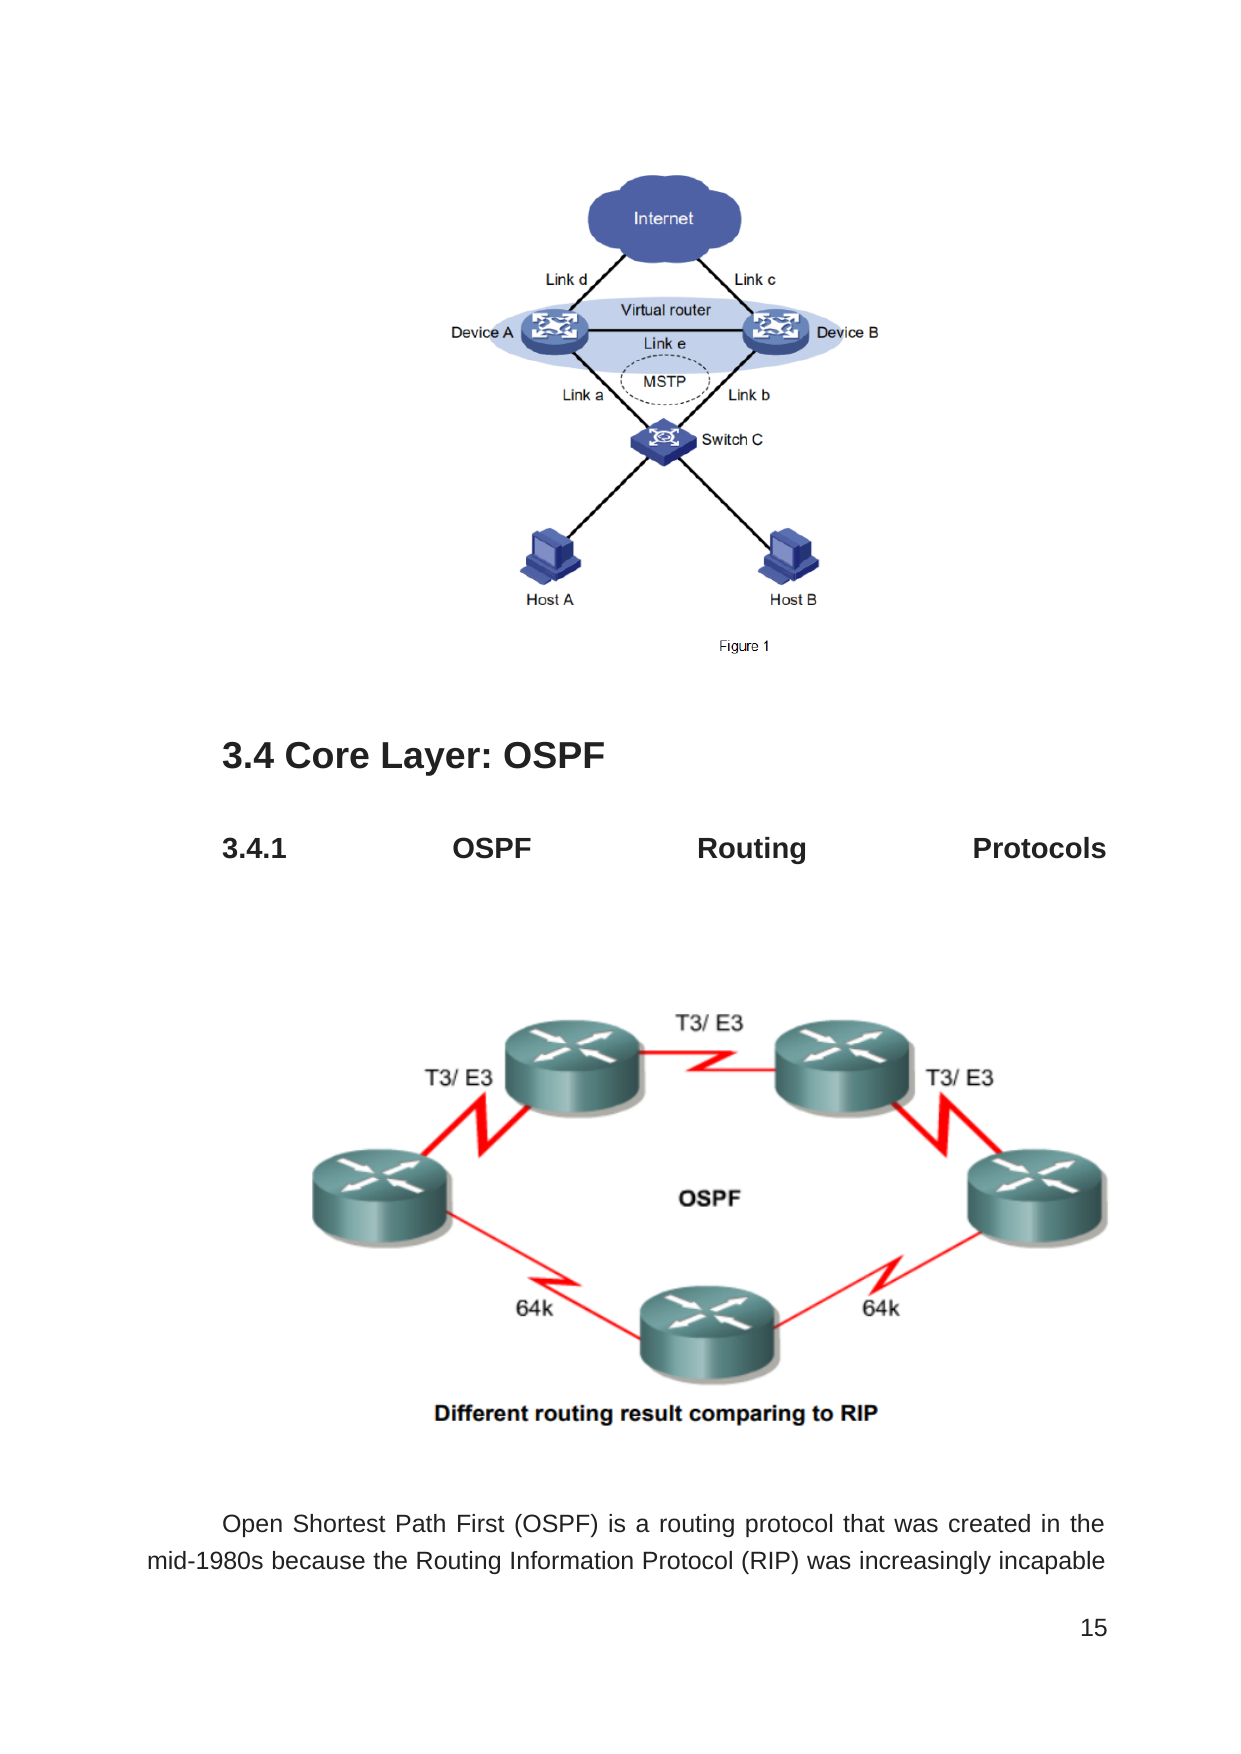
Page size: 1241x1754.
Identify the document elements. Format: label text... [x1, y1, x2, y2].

picture [221, 965, 1183, 1457]
subtitle 3.4.1 OSPF Routing Protocols [147, 832, 1107, 915]
subtitle 3.4 Core Layer: OSPF [147, 733, 1107, 777]
picture [426, 150, 903, 672]
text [147, 1508, 1107, 1546]
